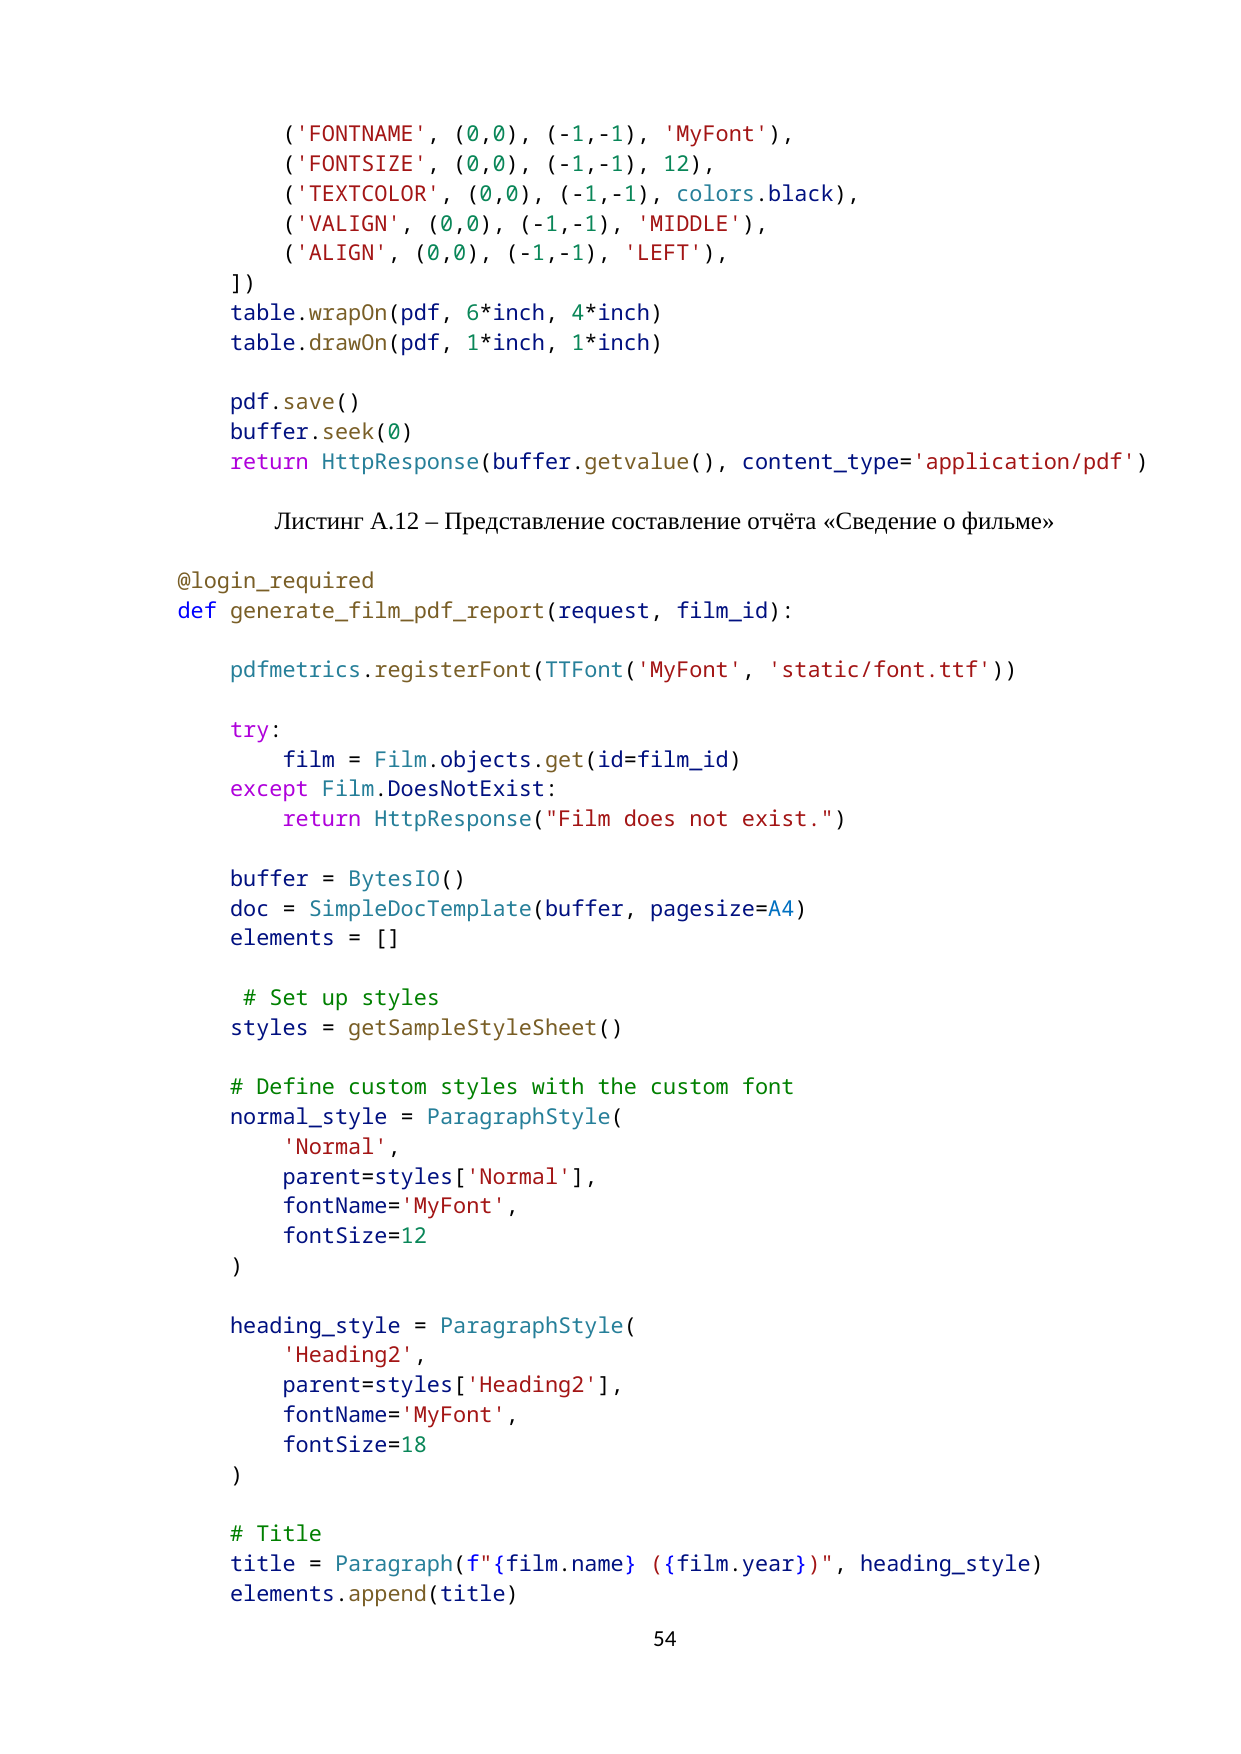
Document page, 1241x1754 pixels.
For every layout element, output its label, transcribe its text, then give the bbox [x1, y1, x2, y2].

text # Set up styles [177, 982, 1152, 1012]
text 'Heading2', [177, 1339, 1152, 1369]
text fontName='MyFont', [177, 1399, 1152, 1429]
text heading_style = ParagraphStyle( [177, 1309, 1152, 1339]
text Листинг А.12 – Представление составление отчёта «Сведение о фильме» [177, 505, 1152, 535]
text film = Film.objects.get(id=film_id) [177, 743, 1152, 773]
text ]) [177, 267, 1152, 297]
text return HttpResponse(buffer.getvalue(), content_type='application/pdf') [177, 446, 1152, 476]
text pdf.save() [177, 386, 1152, 416]
text ('FONTSIZE', (0,0), (-1,-1), 12), [177, 148, 1152, 178]
text styles = getSampleStyleSheet() [177, 1012, 1152, 1041]
text buffer = BytesIO() [177, 863, 1152, 892]
text ('VALIGN', (0,0), (-1,-1), 'MIDDLE'), [177, 207, 1152, 237]
text ('FONTNAME', (0,0), (-1,-1), 'MyFont'), [177, 118, 1152, 148]
text fontSize=12 [177, 1220, 1152, 1250]
text fontName='MyFont', [177, 1190, 1152, 1220]
text ('TEXTCOLOR', (0,0), (-1,-1), colors.black), [177, 178, 1152, 207]
text elements = [] [177, 922, 1152, 952]
text buffer.seek(0) [177, 416, 1152, 446]
text ) [177, 1250, 1152, 1280]
text except Film.DoesNotExist: [177, 773, 1152, 803]
text parent=styles['Normal'], [177, 1161, 1152, 1190]
text table.wrapOn(pdf, 6*inch, 4*inch) [177, 297, 1152, 327]
text pdfmetrics.registerFont(TTFont('MyFont', 'static/font.ttf')) [177, 654, 1152, 684]
text return HttpResponse("Film does not exist.") [177, 803, 1152, 833]
text normal_style = ParagraphStyle( [177, 1101, 1152, 1131]
text ('ALIGN', (0,0), (-1,-1), 'LEFT'), [177, 237, 1152, 267]
text # Define custom styles with the custom font [177, 1071, 1152, 1101]
text table.drawOn(pdf, 1*inch, 1*inch) [177, 327, 1152, 356]
text # Title [177, 1518, 1152, 1548]
text fontSize=18 [177, 1429, 1152, 1458]
text parent=styles['Heading2'], [177, 1369, 1152, 1399]
text @login_required [177, 565, 1152, 594]
text def generate_film_pdf_report(request, film_id): [177, 594, 1152, 624]
text title = Paragraph(f"{film.name} ({film.year})", heading_style) [177, 1548, 1152, 1578]
text ) [177, 1458, 1152, 1488]
text 'Normal', [177, 1131, 1152, 1161]
text try: [177, 714, 1152, 743]
text doc = SimpleDocTemplate(buffer, pagesize=A4) [177, 892, 1152, 922]
text elements.append(title) [177, 1578, 1152, 1607]
